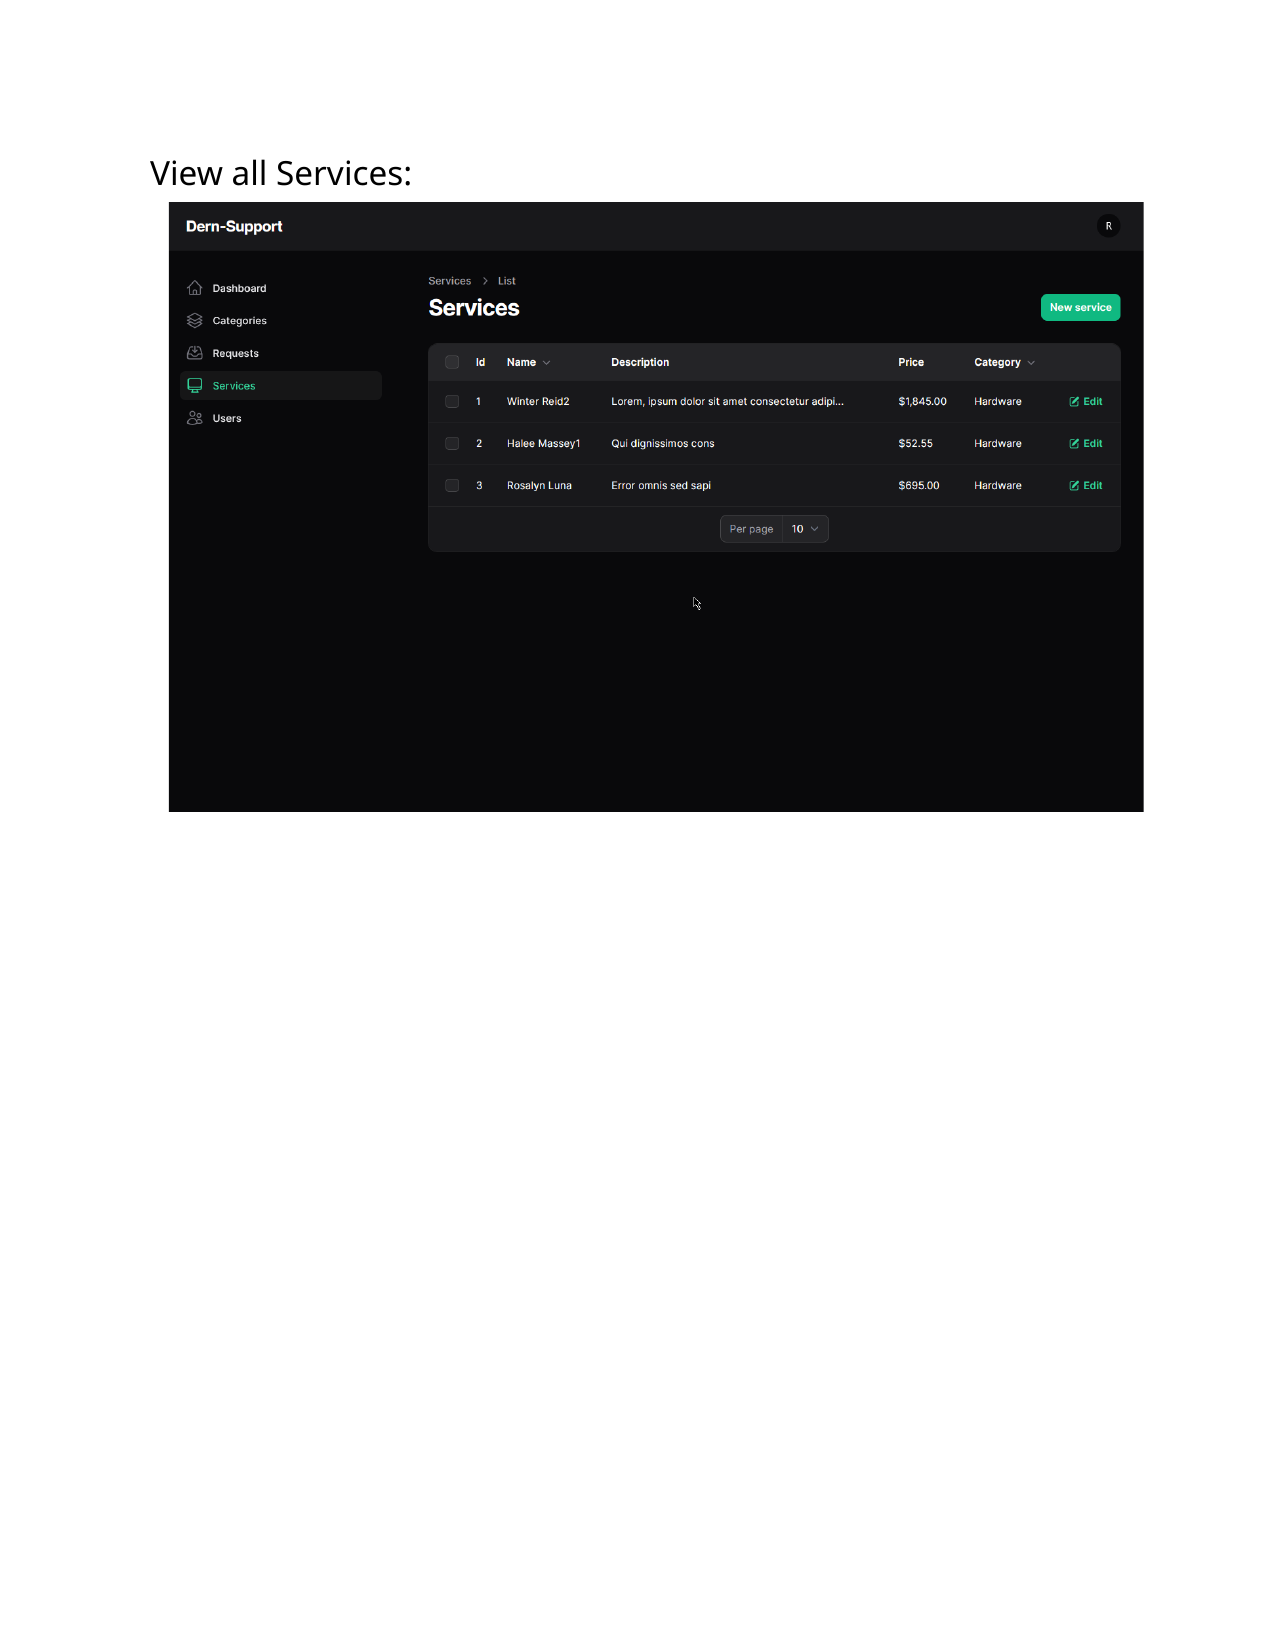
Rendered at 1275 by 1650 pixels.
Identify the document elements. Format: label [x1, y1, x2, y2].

picture [168, 202, 1144, 812]
